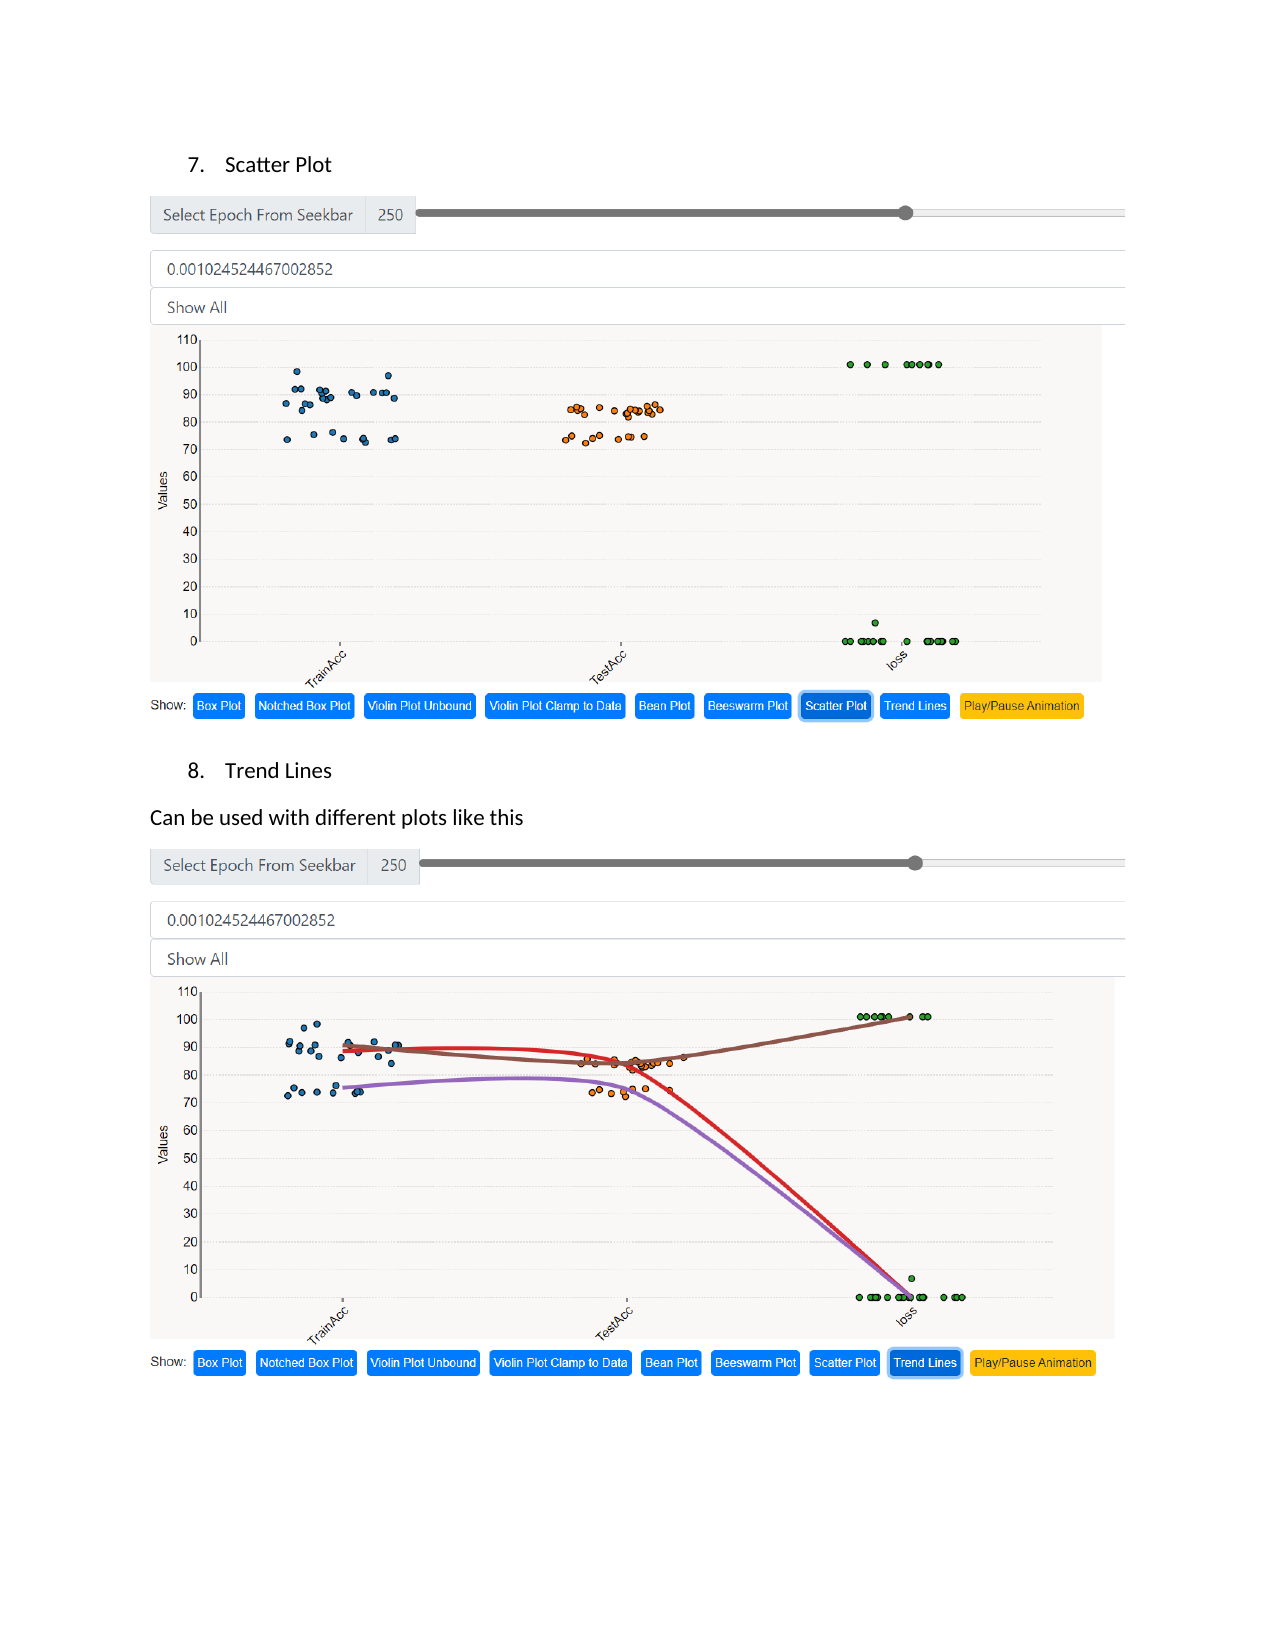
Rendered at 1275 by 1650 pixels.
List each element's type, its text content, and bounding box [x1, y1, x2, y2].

picture [150, 849, 1125, 1392]
picture [150, 196, 1125, 737]
list Trend Lines [187, 756, 1125, 784]
list Scatter Plot [187, 150, 1125, 178]
text Can be used with different plots like this [150, 803, 1125, 831]
